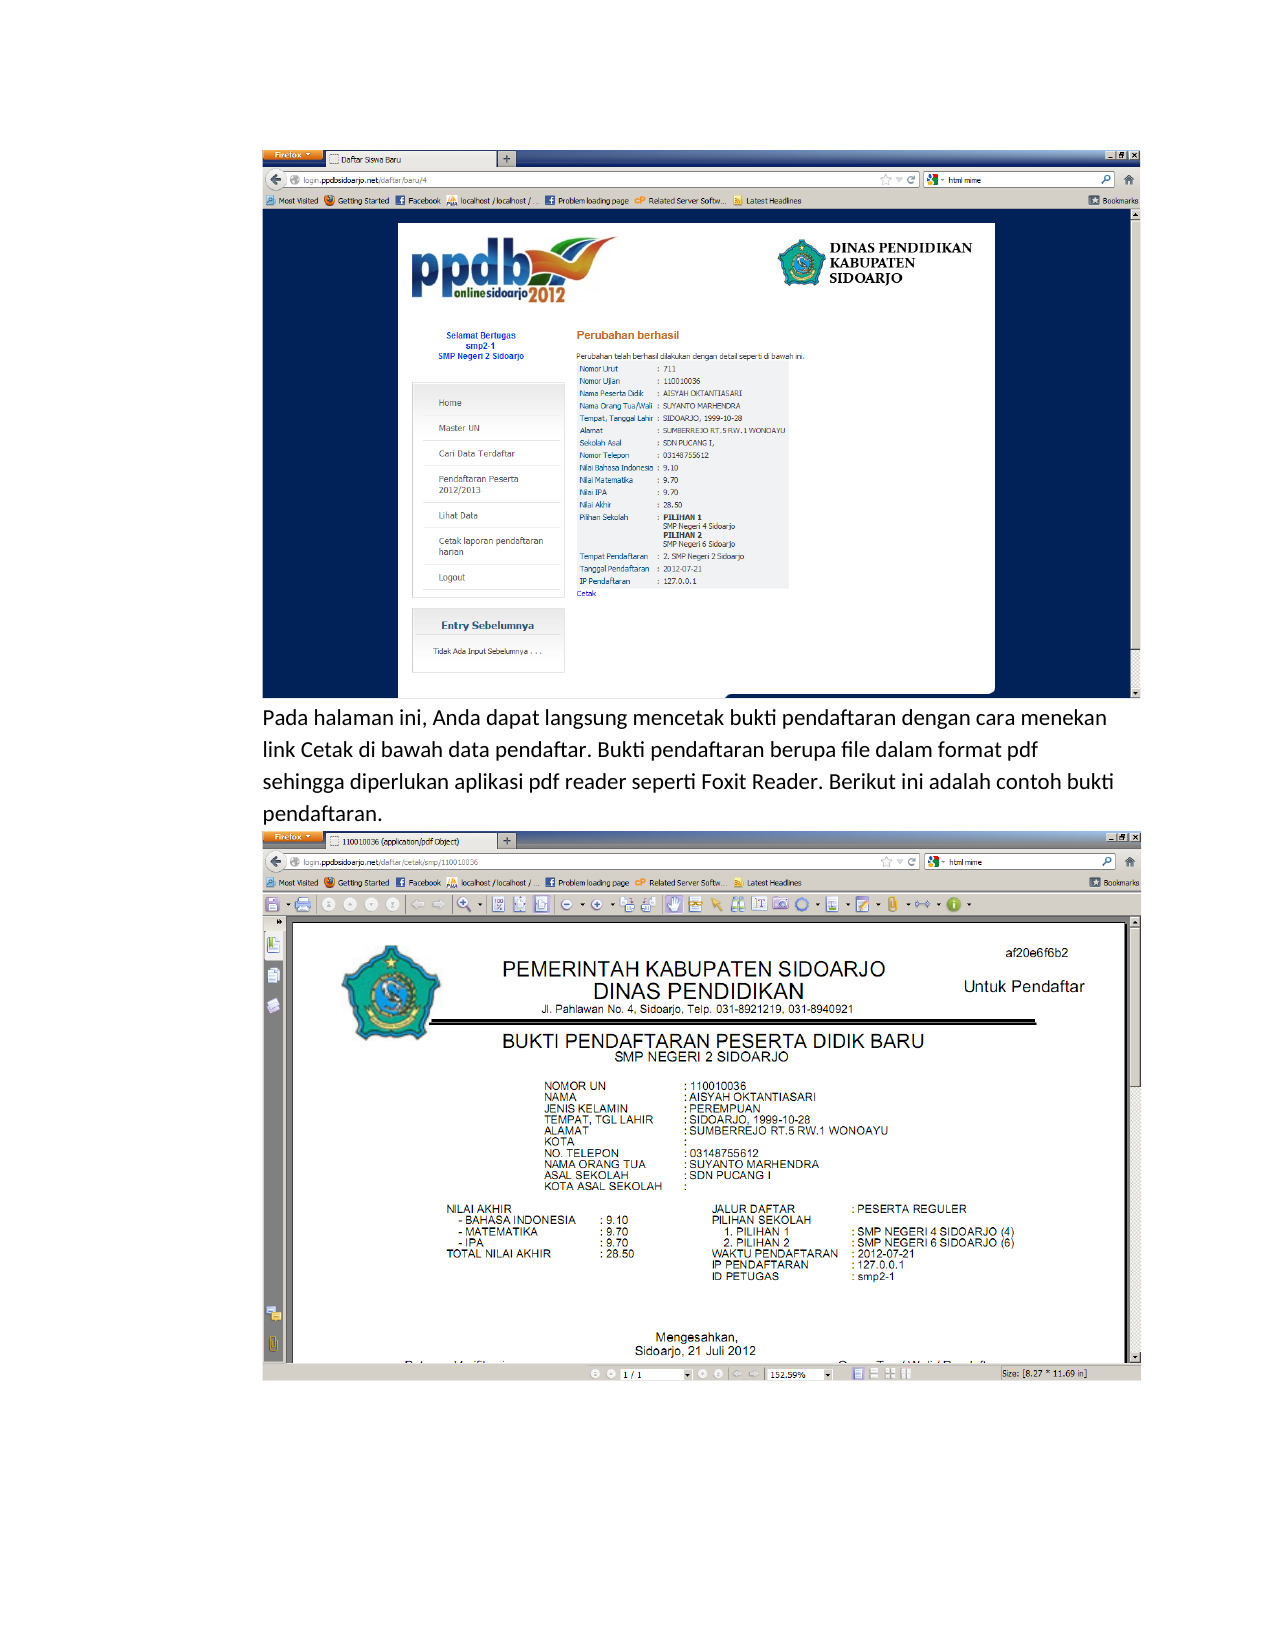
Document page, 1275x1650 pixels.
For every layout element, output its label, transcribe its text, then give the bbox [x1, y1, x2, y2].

picture [262, 150, 1141, 699]
list Pada halaman ini, Anda dapat langsung mencetak bukti pendaftaran dengan cara menekan link Cetak di bawah data pendaftar. Bukti pendaftaran berupa file dalam format pdf sehingga diperlukan aplikasi pdf reader seperti Foxit Reader. Berikut ini adalah contoh bukti pendaftaran. [262, 703, 1125, 827]
picture [262, 831, 1142, 1381]
